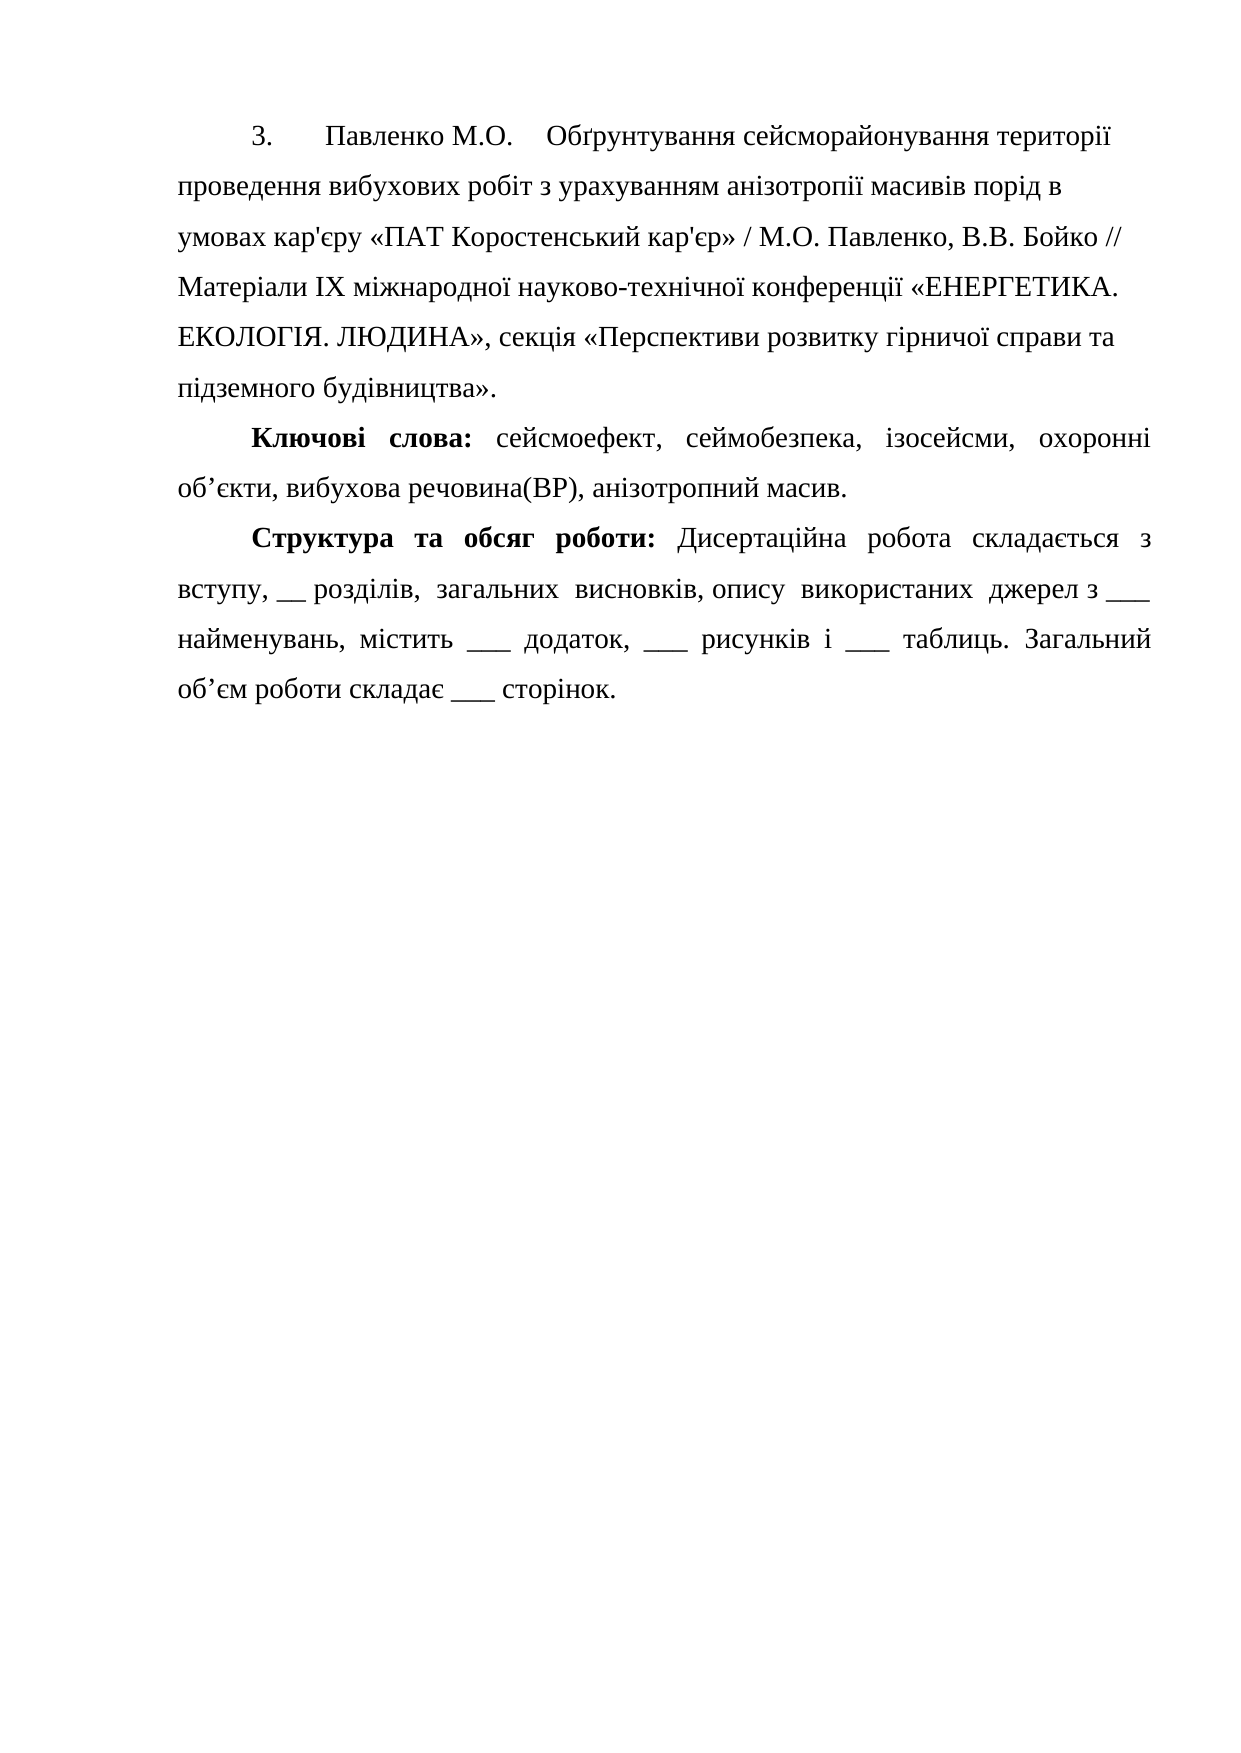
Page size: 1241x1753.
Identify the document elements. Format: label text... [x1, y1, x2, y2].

list Павленко М.О. Обґрунтування сейсморайонування території проведення вибухових робіт з урахуванням анізотропії масивів порід в умовах кар'єру «ПАТ Коростенський кар'єр» / М.О. Павленко, В.В. Бойко // Матеріали IX міжнародної науково-технічної конференції «ЕНЕРГЕТИКА. ЕКОЛОГІЯ. ЛЮДИНА», секція «Перспективи розвитку гірничої справи та підземного будівництва». [177, 118, 1152, 403]
text Ключові слова: сейсмоефект, сеймобезпека, ізосейсми, охоронні об’єкти, вибухова речовина(ВР), анізотропний масив. [177, 420, 1152, 504]
text Структура та обсяг роботи: Дисертаційна робота складається з вступу, __ розділів, загальних висновків, опису використаних джерел з ___ найменувань, містить ___ додаток, ___ рисунків і ___ таблиць. Загальний об’єм роботи складає ___ сторінок. [177, 521, 1152, 705]
